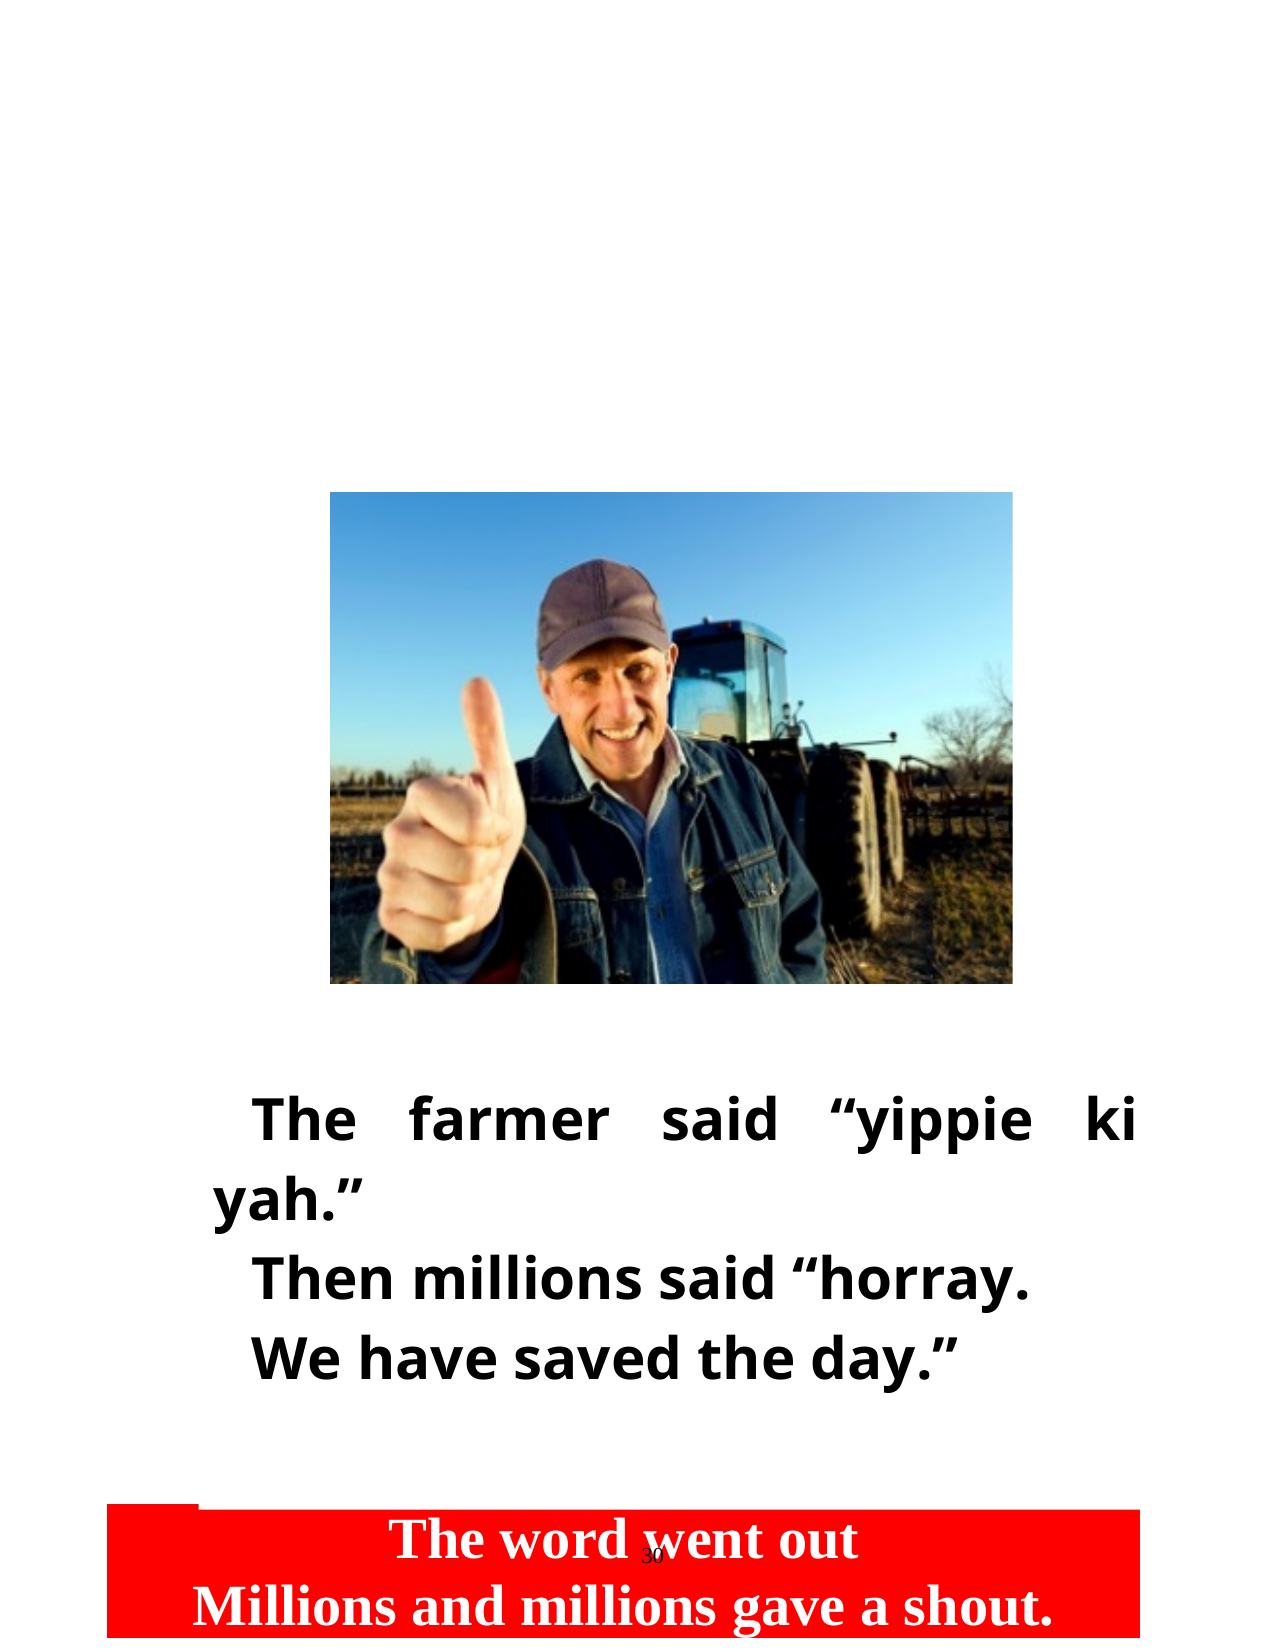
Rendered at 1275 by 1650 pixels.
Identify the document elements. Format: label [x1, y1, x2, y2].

picture [330, 492, 1013, 984]
